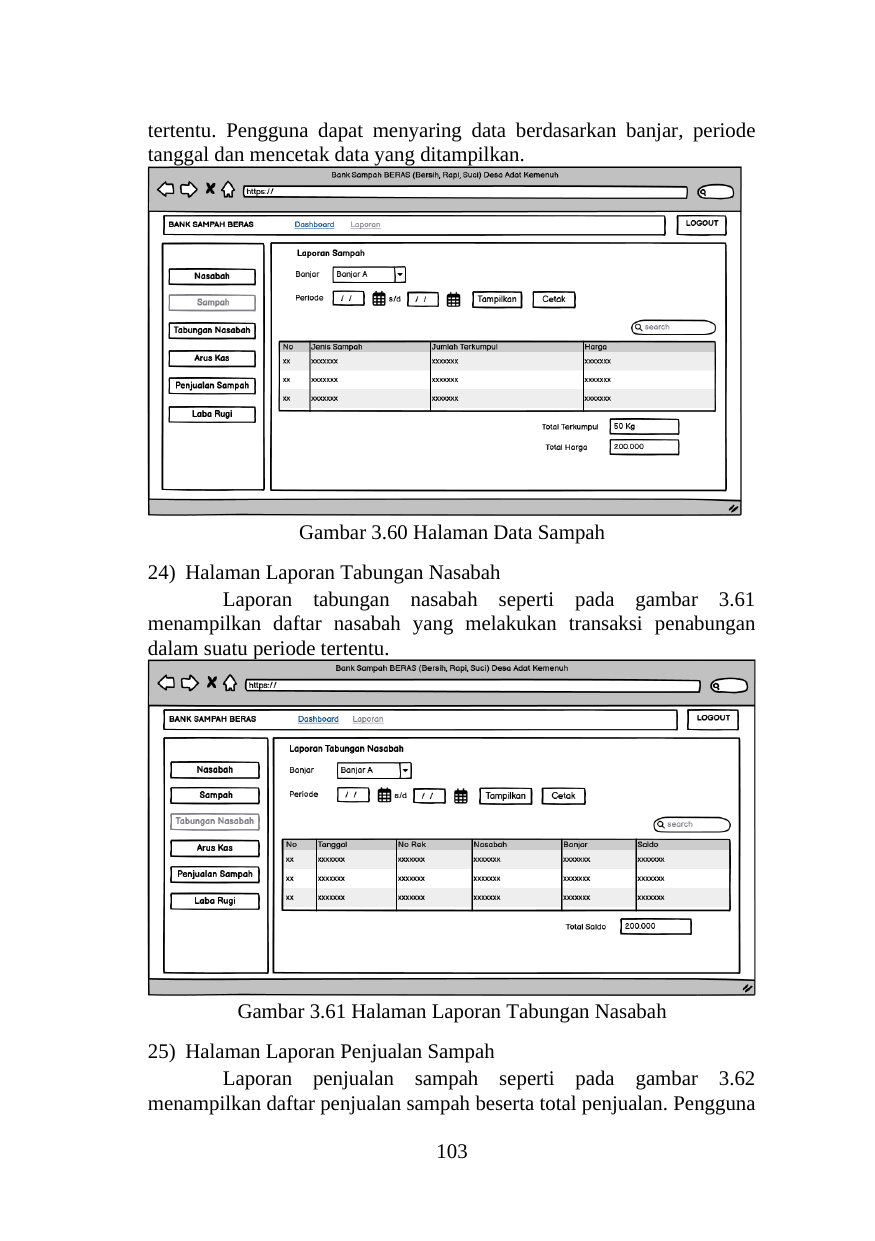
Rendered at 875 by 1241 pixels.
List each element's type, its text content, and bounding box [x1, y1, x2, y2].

text Gambar 3.61 Halaman Laporan Tabungan Nasabah [148, 999, 756, 1023]
text Laporan tabungan nasabah seperti pada gambar 3.61 menampilkan daftar nasabah yang melakukan transaksi penabungan dalam suatu periode tertentu. [148, 587, 756, 659]
subtitle Halaman Laporan Tabungan Nasabah [148, 560, 756, 584]
picture [147, 166, 742, 516]
picture [147, 659, 756, 996]
subtitle Halaman Laporan Penjualan Sampah [148, 1039, 756, 1063]
text Gambar 3.60 Halaman Data Sampah [148, 519, 756, 544]
